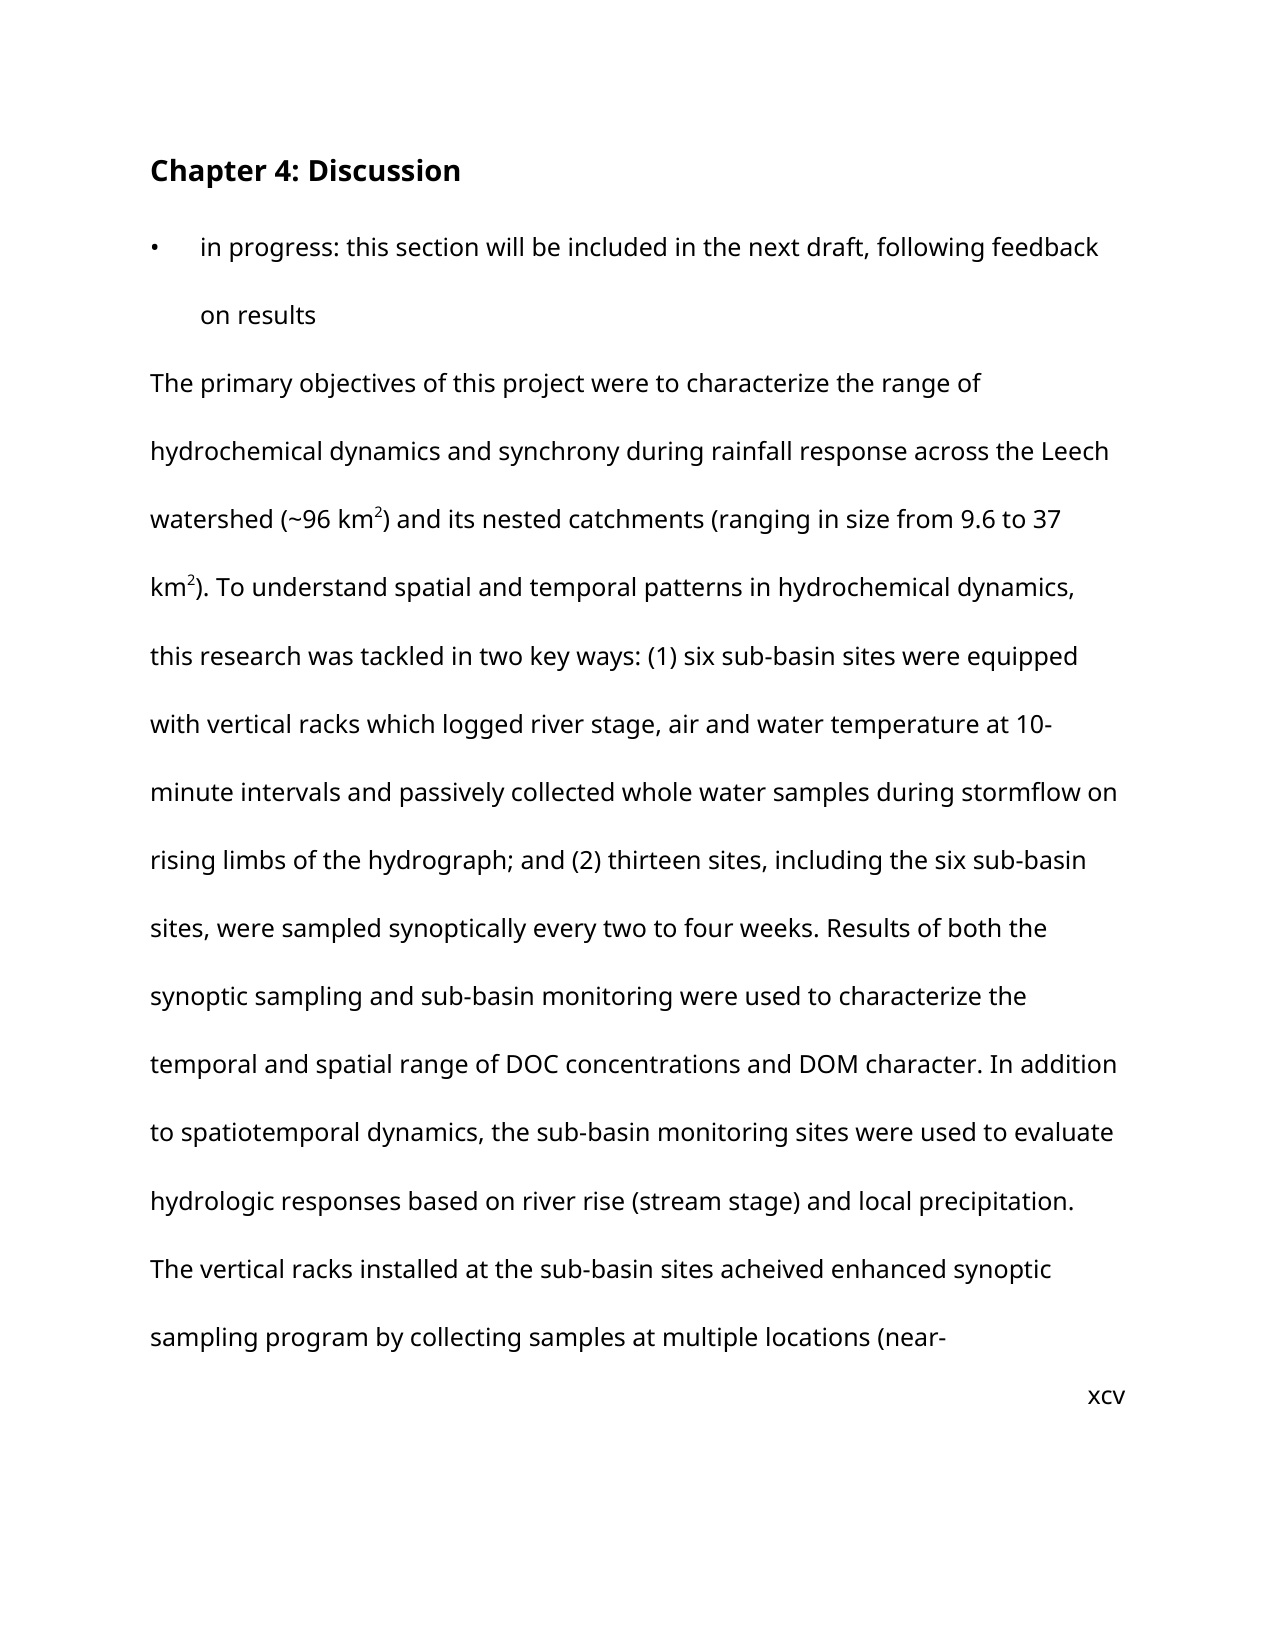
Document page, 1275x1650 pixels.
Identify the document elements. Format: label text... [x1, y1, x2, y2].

list in progress: this section will be included in the next draft, following feedback on results [150, 229, 1125, 332]
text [150, 366, 1125, 1353]
subtitle Discussion [150, 150, 1125, 190]
